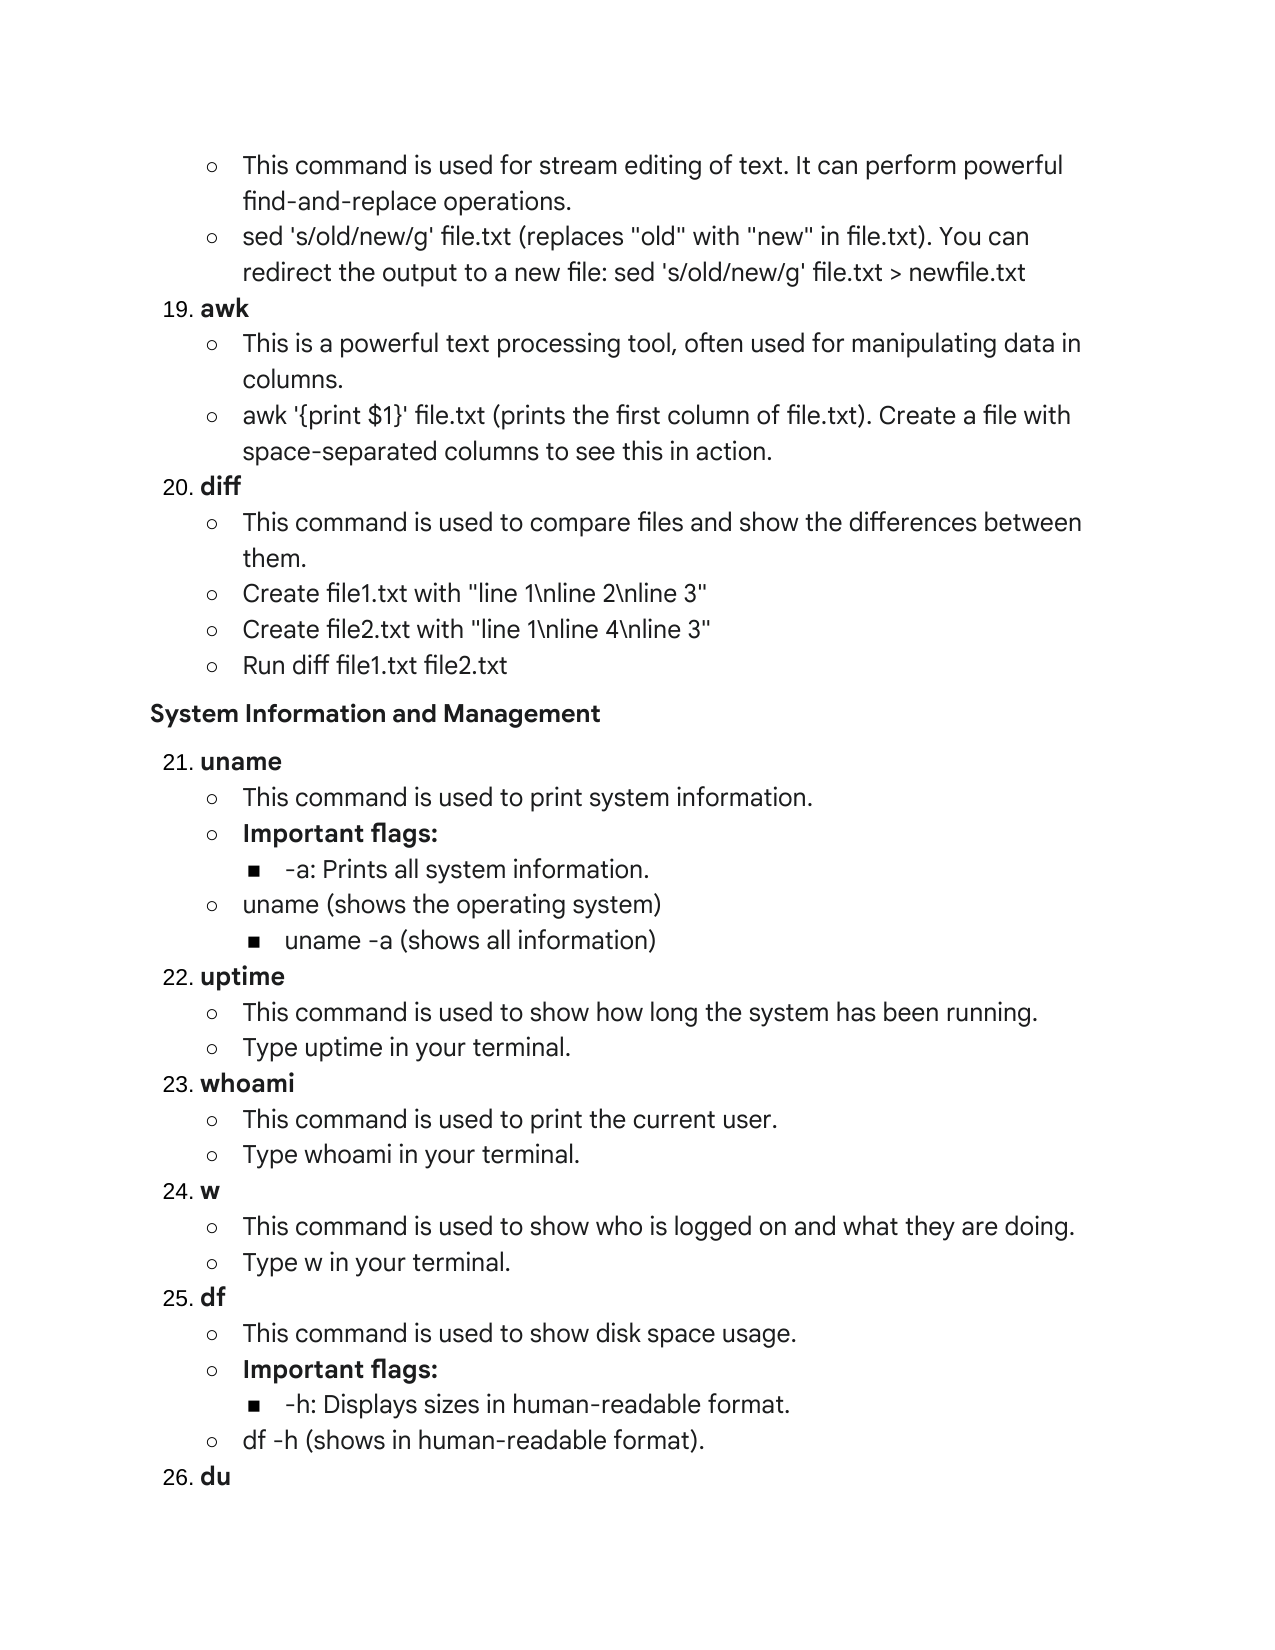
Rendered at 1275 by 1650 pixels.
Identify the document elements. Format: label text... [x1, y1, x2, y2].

list diff [162, 472, 1125, 503]
list uname [162, 747, 1125, 778]
list This command is used to show disk space usage. [205, 1318, 1125, 1350]
list This is a powerful text processing tool, often used for manipulating data in columns. [205, 329, 1125, 396]
list uname -a (shows all information) [247, 925, 1125, 957]
list sed 's/old/new/g' file.txt (replaces "old" with "new" in file.txt). You can redirect the output to a new file: sed 's/old/new/g' file.txt > newfile.txt [205, 221, 1125, 288]
list Create file2.txt with "line 1\nline 4\nline 3" [205, 614, 1125, 646]
list This command is used to print the current user. [205, 1104, 1125, 1135]
list df [162, 1283, 1125, 1314]
list Important flags: [205, 818, 1125, 849]
list Run diff file1.txt file2.txt [205, 650, 1125, 682]
list Important flags: [205, 1354, 1125, 1385]
list awk '{print $1}' file.txt (prints the first column of file.txt). Create a file with space-separated columns to see this in action. [205, 400, 1125, 467]
list uname (shows the operating system) [205, 889, 1125, 921]
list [247, 1390, 1125, 1421]
list Type uptime in your terminal. [205, 1032, 1125, 1064]
subtitle System Information and Management [150, 698, 1125, 730]
list uptime [162, 961, 1125, 992]
list w [162, 1175, 1125, 1207]
list awk [162, 293, 1125, 324]
list Type whoami in your terminal. [205, 1140, 1125, 1171]
list This command is used to compare files and show the differences between them. [205, 507, 1125, 574]
list Create file1.txt with "line 1\nline 2\nline 3" [205, 579, 1125, 610]
list df -h (shows in human-readable format). [205, 1426, 1125, 1457]
list Type w in your terminal. [205, 1247, 1125, 1278]
list This command is used for stream editing of text. It can perform powerful find-and-replace operations. [205, 150, 1125, 217]
list This command is used to show who is logged on and what they are doing. [205, 1211, 1125, 1242]
list This command is used to print system information. [205, 782, 1125, 814]
list du [162, 1461, 1125, 1493]
list This command is used to show how long the system has been running. [205, 997, 1125, 1028]
list -a: Prints all system information. [247, 854, 1125, 885]
list whoami [162, 1068, 1125, 1099]
